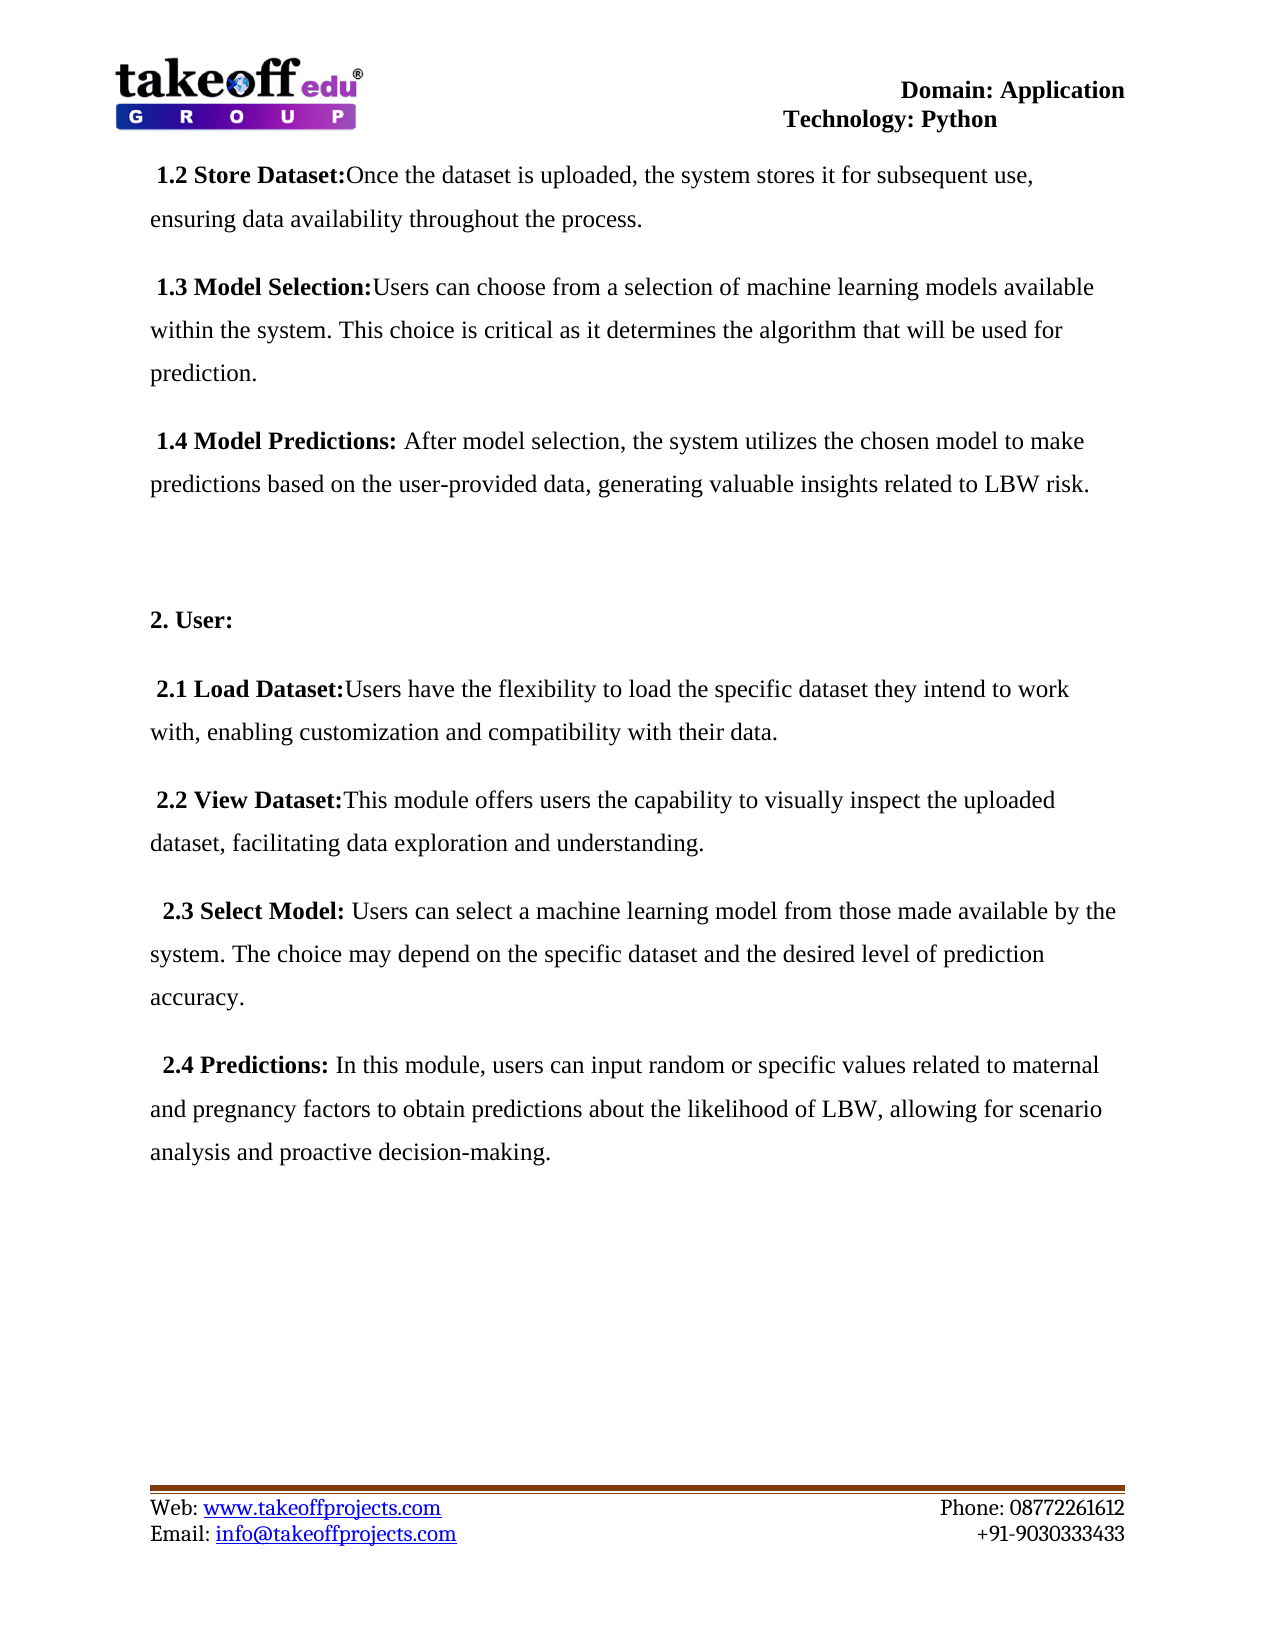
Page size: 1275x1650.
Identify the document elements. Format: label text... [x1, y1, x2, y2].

text 1.2 Store Dataset:Once the dataset is uploaded, the system stores it for subsequent use, ensuring data availability throughout the process. [150, 161, 1125, 232]
text 2.3 Select Model: Users can select a machine learning model from those made available by the system. The choice may depend on the specific dataset and the desired level of prediction accuracy. [150, 896, 1125, 1011]
text 1.3 Model Selection:Users can choose from a selection of machine learning models available within the system. This choice is critical as it determines the algorithm that will be used for prediction. [150, 272, 1125, 387]
picture [112, 53, 366, 140]
text 2.2 View Dataset:This module offers users the capability to visually inspect the uploaded dataset, facilitating data exploration and understanding. [150, 785, 1125, 857]
text 2. User: [150, 606, 1125, 634]
text 1.4 Model Predictions: After model selection, the system utilizes the chosen model to make predictions based on the user-provided data, generating valuable insights related to LBW risk. [150, 426, 1125, 498]
text 2.1 Load Dataset:Users have the flexibility to load the specific dataset they intend to work with, enabling customization and compatibility with their data. [150, 674, 1125, 746]
text 2.4 Predictions: In this module, users can input random or specific values related to maternal and pregnancy factors to obtain predictions about the likelihood of LBW, allowing for scenario analysis and proactive decision-making. [150, 1051, 1125, 1166]
